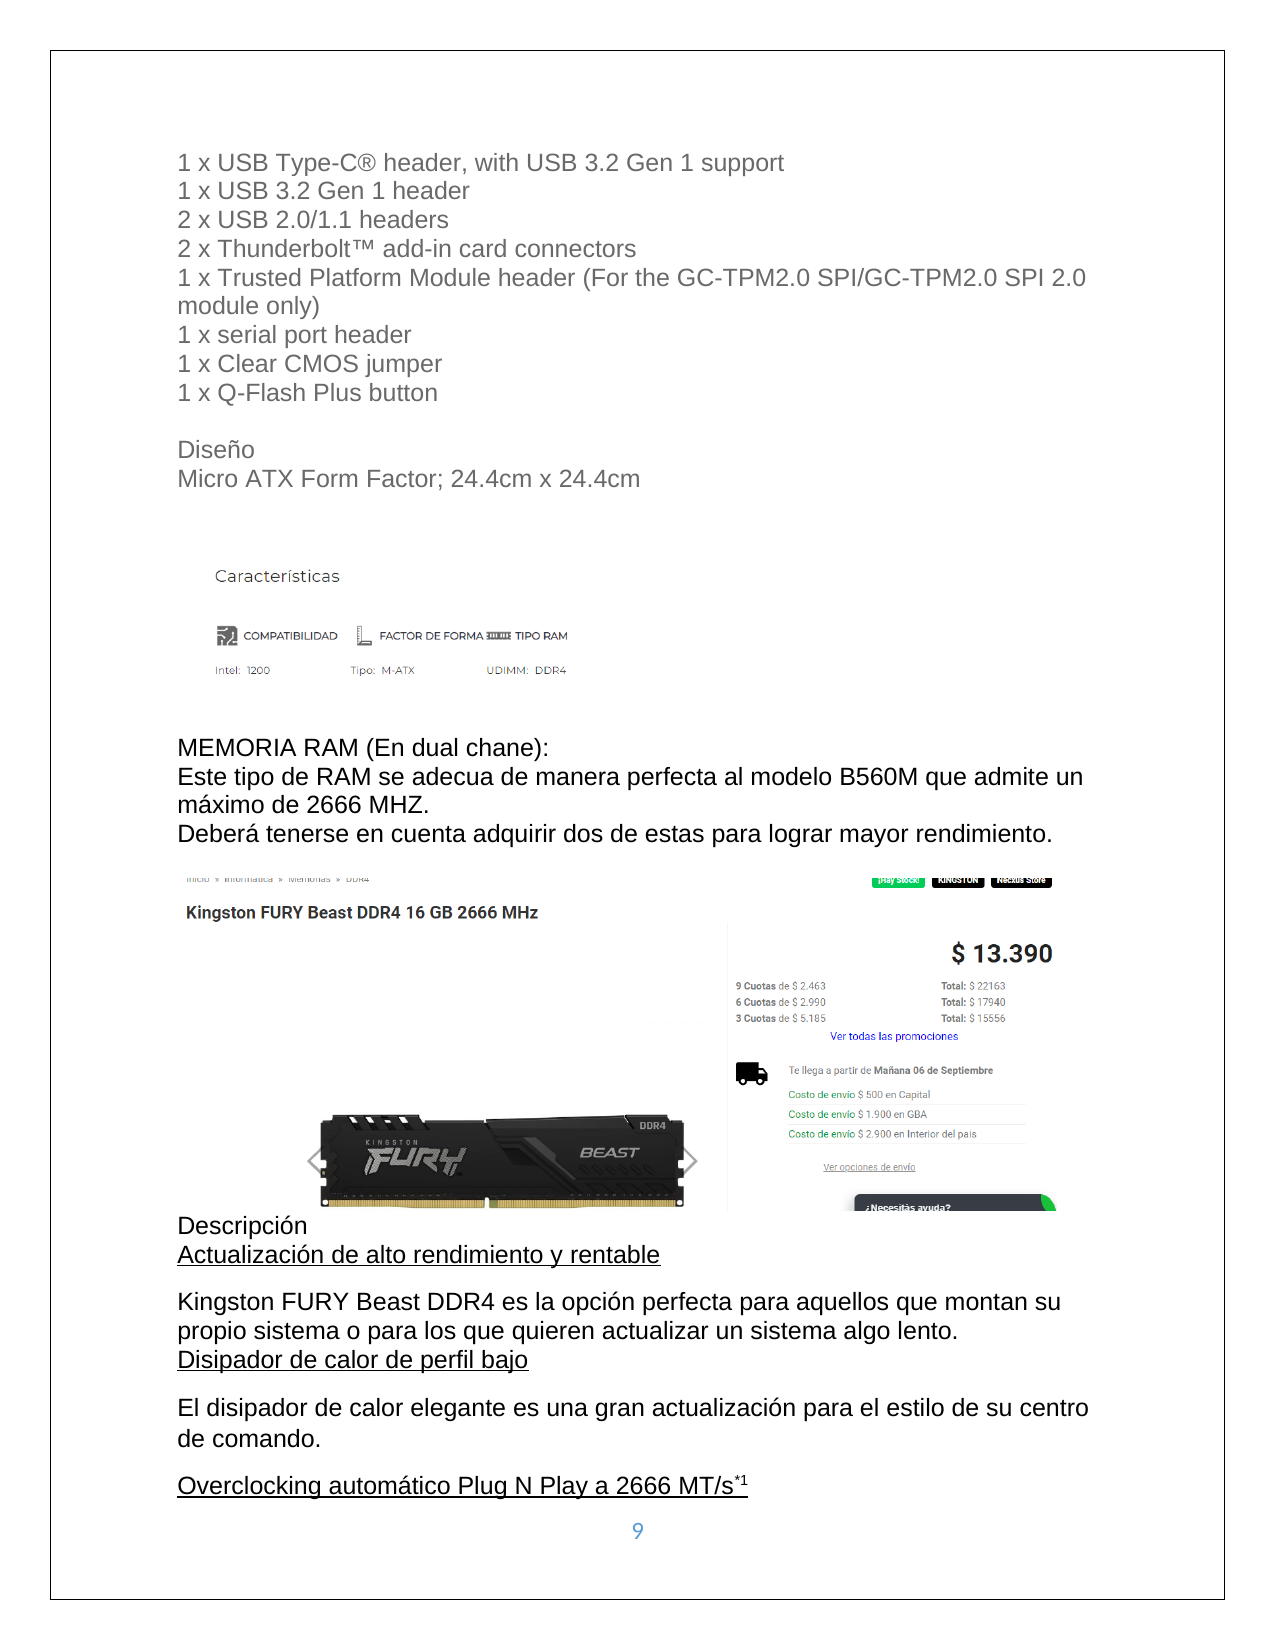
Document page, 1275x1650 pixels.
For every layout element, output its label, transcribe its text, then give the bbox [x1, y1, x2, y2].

text Kingston FURY Beast DDR4 es la opción perfecta para aquellos que montan su propio sistema o para los que quieren actualizar un sistema algo lento. [177, 1287, 1098, 1345]
text Este tipo de RAM se adecua de manera perfecta al modelo B560M que admite un máximo de 2666 MHZ. [177, 762, 1098, 819]
text Disipador de calor de perfil bajo [177, 1345, 1098, 1374]
text Overclocking automático Plug N Play a 2666 MT/s*1 [177, 1471, 1098, 1500]
picture [177, 541, 608, 703]
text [177, 147, 1098, 492]
text MEMORIA RAM (En dual chane): [177, 733, 1098, 762]
picture [177, 878, 1057, 1211]
text El disipador de calor elegante es una gran actualización para el estilo de su centro de comando. [177, 1393, 1098, 1452]
text Actualización de alto rendimiento y rentable [177, 1240, 1098, 1268]
text Deberá tenerse en cuenta adquirir dos de estas para lograr mayor rendimiento. [177, 819, 1098, 848]
text Descripción [177, 1211, 1098, 1240]
